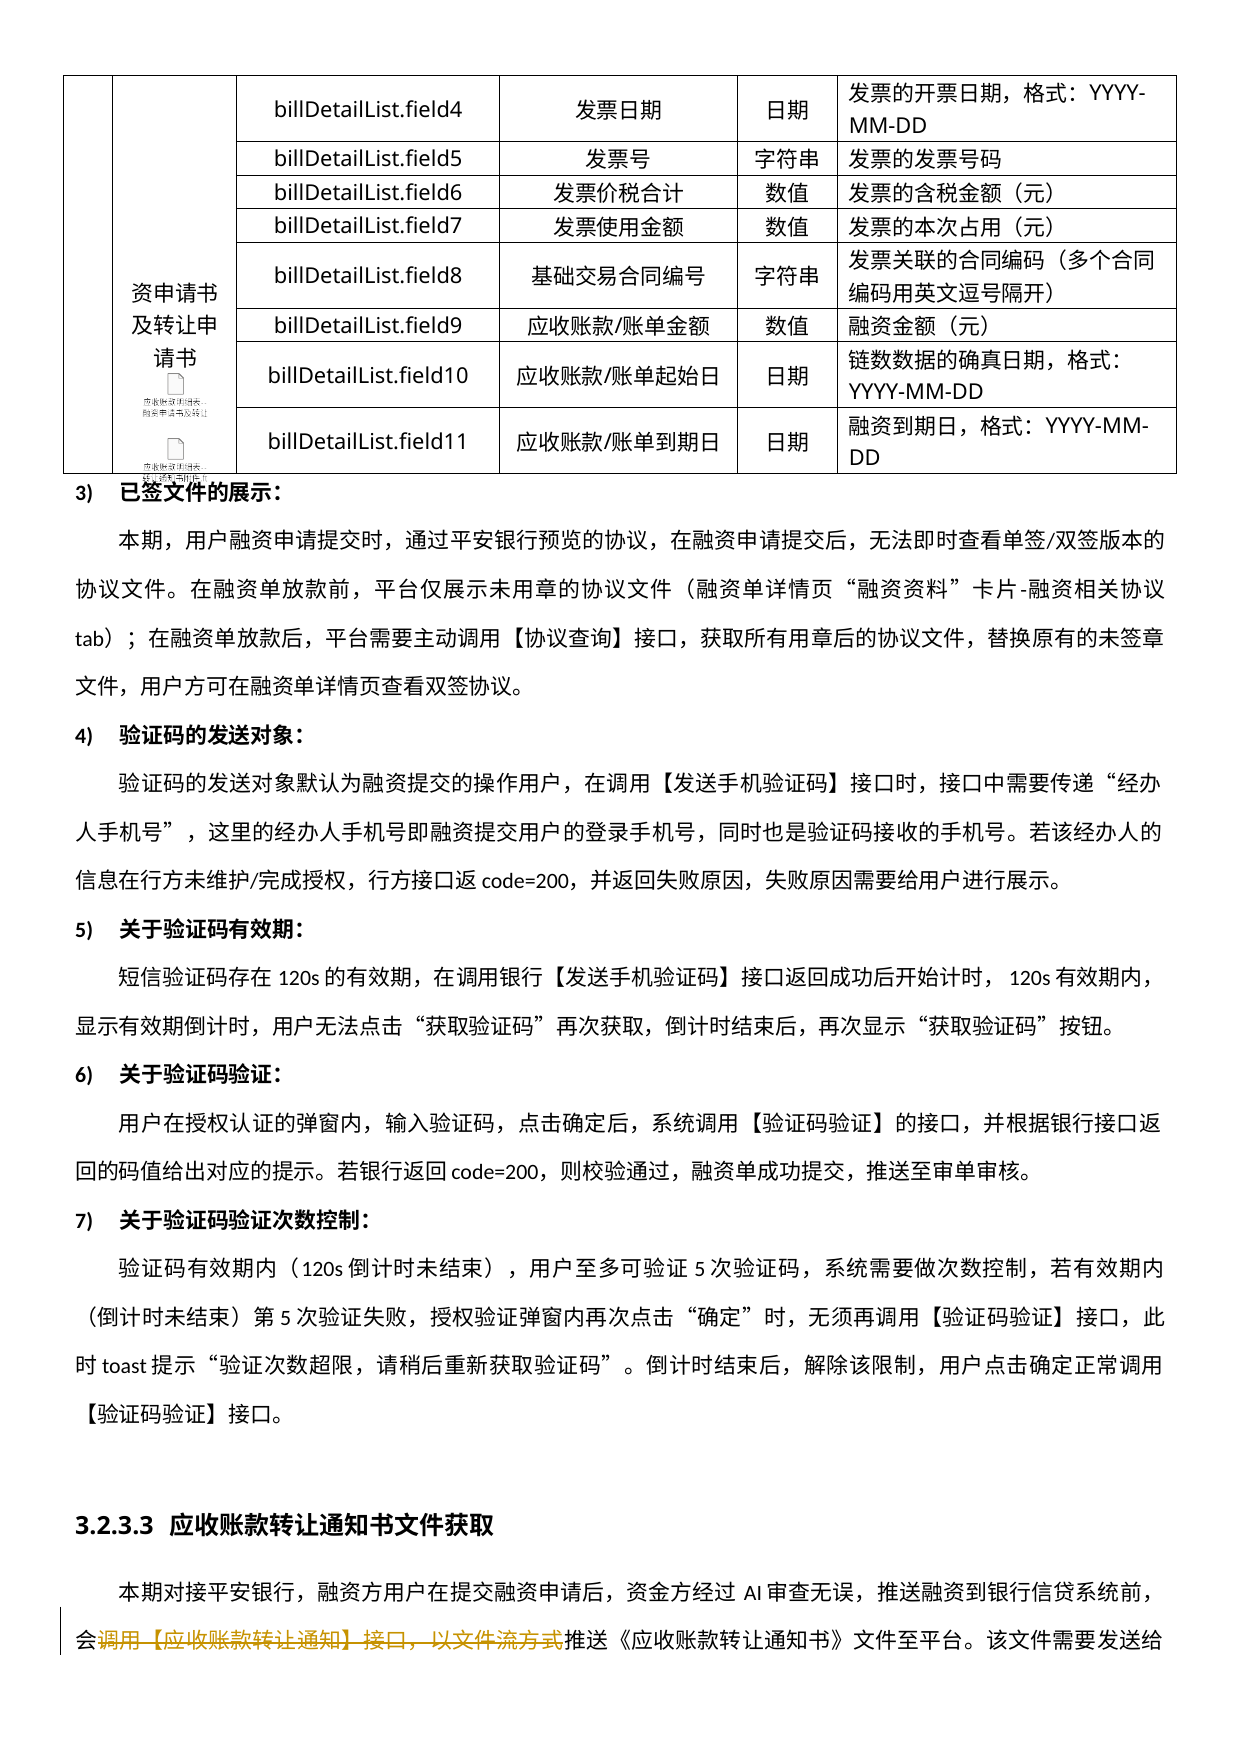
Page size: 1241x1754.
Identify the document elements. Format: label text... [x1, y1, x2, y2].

table_cell 发票的发票号码 [838, 142, 1176, 174]
table_cell 融资金额（元） [838, 309, 1176, 341]
table_cell 日期 [738, 408, 837, 473]
list 关于验证码验证次数控制： [75, 1202, 1165, 1235]
subtitle 应收账款转让通知书文件获取 [75, 1491, 1165, 1556]
table_cell 数值 [738, 176, 837, 208]
table_cell 发票价税合计 [500, 176, 737, 208]
list 本期，用户融资申请提交时，通过平安银行预览的协议，在融资申请提交后，无法即时查看单签/双签版本的协议文件。在融资单放款前，平台仅展示未用章的协议文件（融资单详情页“融资资料”卡片-融资相关协议tab）；在融资单放款后，平台需要主动调用【协议查询】接口，获取所有用章后的协议文件，替换原有的未签章文件，用户方可在融资单详情页查看双签协议。 [75, 523, 1165, 701]
table_cell 日期 [738, 342, 837, 407]
table_cell 发票号 [500, 142, 737, 174]
list 验证码的发送对象默认为融资提交的操作用户，在调用【发送手机验证码】接口时，接口中需要传递“经办人手机号”，这里的经办人手机号即融资提交用户的登录手机号，同时也是验证码接收的手机号。若该经办人的信息在行方未维护/完成授权，行方接口返code=200，并返回失败原因，失败原因需要给用户进行展示。 [75, 766, 1165, 896]
list 关于验证码有效期： [75, 911, 1165, 944]
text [75, 1574, 1165, 1655]
table_cell 应收账款/账单金额 [500, 309, 737, 341]
table_cell 发票日期 [500, 76, 737, 141]
table_cell billDetailList.field11 [237, 408, 499, 473]
list 验证码的发送对象： [75, 717, 1165, 750]
table_cell billDetailList.field4 [237, 76, 499, 141]
table_cell billDetailList.field9 [237, 309, 499, 341]
list 用户在授权认证的弹窗内，输入验证码，点击确定后，系统调用【验证码验证】的接口，并根据银行接口返回的码值给出对应的提示。若银行返回code=200，则校验通过，融资单成功提交，推送至审单审核。 [75, 1105, 1165, 1186]
table_cell billDetailList.field8 [237, 243, 499, 308]
list 已签文件的展示： [75, 474, 1165, 507]
table_cell billDetailList.field5 [237, 142, 499, 174]
table_cell 发票的含税金额（元） [838, 176, 1176, 208]
table_cell 字符串 [738, 243, 837, 308]
list 关于验证码验证： [75, 1057, 1165, 1089]
list 短信验证码存在120s的有效期，在调用银行【发送手机验证码】接口返回成功后开始计时，120s有效期内，显示有效期倒计时，用户无法点击“获取验证码”再次获取，倒计时结束后，再次显示“获取验证码”按钮。 [75, 960, 1165, 1041]
table_cell 发票关联的合同编码（多个合同编码用英文逗号隔开） [838, 243, 1176, 308]
table_cell 应收账款/账单到期日 [500, 408, 737, 473]
table_cell 日期 [738, 76, 837, 141]
table_cell billDetailList.field6 [237, 176, 499, 208]
table_cell 字符串 [738, 142, 837, 174]
table_cell 发票使用金额 [500, 209, 737, 242]
table_cell 链数数据的确真日期，格式：YYYY-MM-DD [838, 342, 1176, 407]
table_cell 数值 [738, 309, 837, 341]
table_cell 发票的开票日期，格式：YYYY-MM-DD [838, 76, 1176, 141]
table_cell billDetailList.field7 [237, 209, 499, 242]
table_cell 数值 [738, 209, 837, 242]
table_cell 应收账款/账单起始日 [500, 342, 737, 407]
table_cell 融资到期日，格式：YYYY-MM-DD [838, 408, 1176, 473]
text 验证码有效期内（120s倒计时未结束），用户至多可验证5次验证码，系统需要做次数控制，若有效期内（倒计时未结束）第5次验证失败，授权验证弹窗内再次点击“确定”时，无须再调用【验证码验证】接口，此时toast提示“验证次数超限，请稍后重新获取验证码”。倒计时结束后，解除该限制，用户点击确定正常调用【验证码验证】接口。 [75, 1251, 1165, 1429]
table_cell 基础交易合同编号 [500, 243, 737, 308]
table_cell 发票的本次占用（元） [838, 209, 1176, 242]
table_cell billDetailList.field10 [237, 342, 499, 407]
